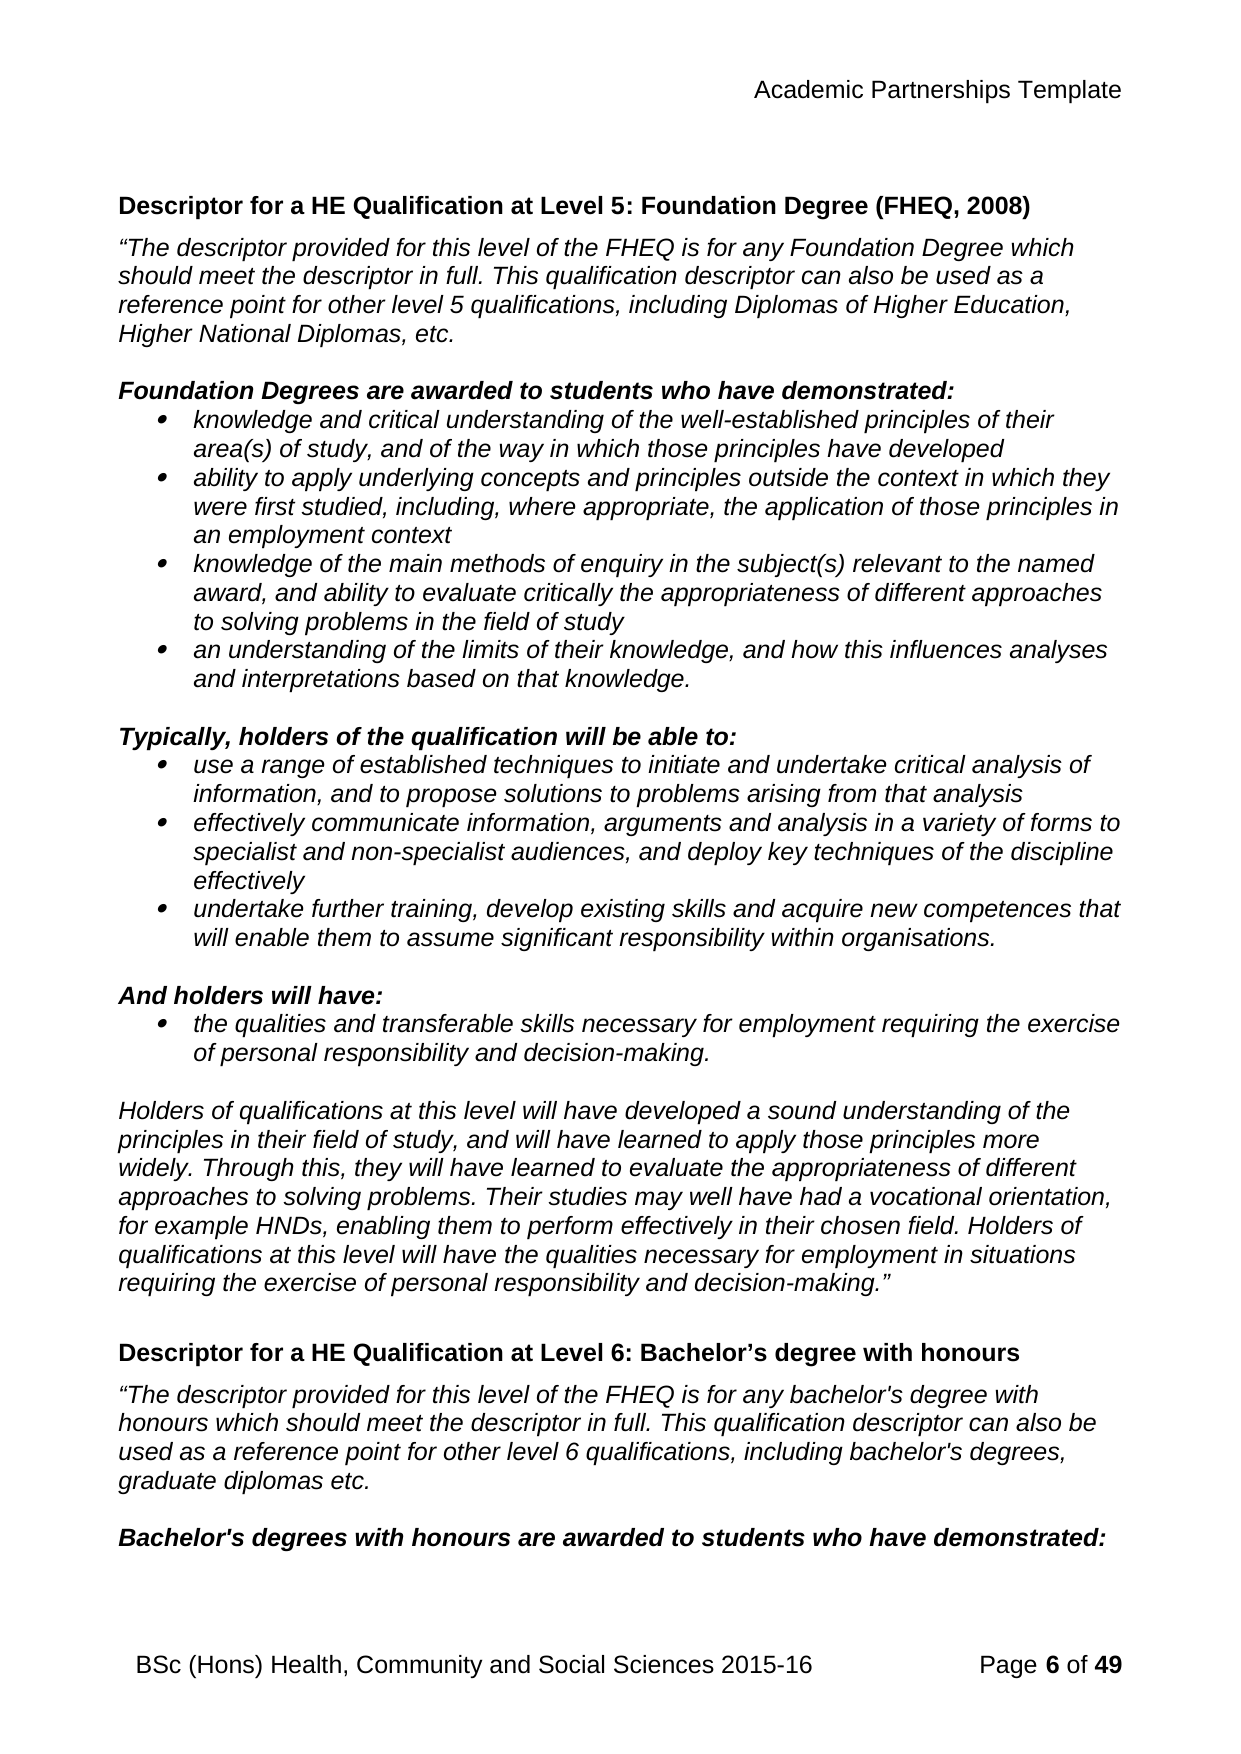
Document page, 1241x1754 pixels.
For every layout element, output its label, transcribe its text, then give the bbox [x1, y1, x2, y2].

text Higher National Diplomas, etc. [118, 319, 1122, 347]
text graduate diplomas etc. [118, 1466, 1122, 1494]
list effectively communicate information, arguments and analysis in a variety of forms to specialist and non-specialist audiences, and deploy key techniques of the discipline effectively [156, 808, 1122, 894]
subtitle Descriptor for a HE Qualification at Level 6: Bachelor’s degree with honours [118, 1338, 1122, 1367]
text “The descriptor provided for this level of the FHEQ is for any bachelor's degree with honours which should meet the descriptor in full. This qualification descriptor can also be used as a reference point for other level 6 qualifications, including bachelor's degrees, [118, 1379, 1122, 1466]
subtitle Descriptor for a HE Qualification at Level 5: Foundation Degree (FHEQ, 2008) [118, 191, 1122, 220]
text Typically, holders of the qualification will be able to: [118, 722, 1122, 750]
list ability to apply underlying concepts and principles outside the context in which they were first studied, including, where appropriate, the application of those principles in an employment context [156, 463, 1122, 549]
list an understanding of the limits of their knowledge, and how this influences analyses and interpretations based on that knowledge. [156, 635, 1122, 693]
text “The descriptor provided for this level of the FHEQ is for any Foundation Degree which should meet the descriptor in full. This qualification descriptor can also be used as a reference point for other level 5 qualifications, including Diplomas of Higher Education, [118, 232, 1122, 319]
list the qualities and transferable skills necessary for employment requiring the exercise of personal responsibility and decision-making. [156, 1009, 1122, 1067]
list knowledge and critical understanding of the well-established principles of their area(s) of study, and of the way in which those principles have developed [156, 405, 1122, 463]
list use a range of established techniques to initiate and undertake critical analysis of information, and to propose solutions to problems arising from that analysis [156, 750, 1122, 808]
text And holders will have: [118, 981, 1122, 1009]
list knowledge of the main methods of enquiry in the subject(s) relevant to the named award, and ability to evaluate critically the appropriateness of different approaches to solving problems in the field of study [156, 549, 1122, 635]
text Bachelor's degrees with honours are awarded to students who have demonstrated: [118, 1523, 1122, 1552]
text Holders of qualifications at this level will have developed a sound understanding of the principles in their field of study, and will have learned to apply those principles more widely. Through this, they will have learned to evaluate the appropriateness of different approaches to solving problems. Their studies may well have had a vocational orientation, for example HNDs, enabling them to perform effectively in their chosen field. Holders of qualifications at this level will have the qualities necessary for employment in situations requiring the exercise of personal responsibility and decision-making.” [118, 1096, 1122, 1297]
text Foundation Degrees are awarded to students who have demonstrated: [118, 376, 1122, 405]
list undertake further training, develop existing skills and acquire new competences that will enable them to assume significant responsibility within organisations. [156, 894, 1122, 952]
